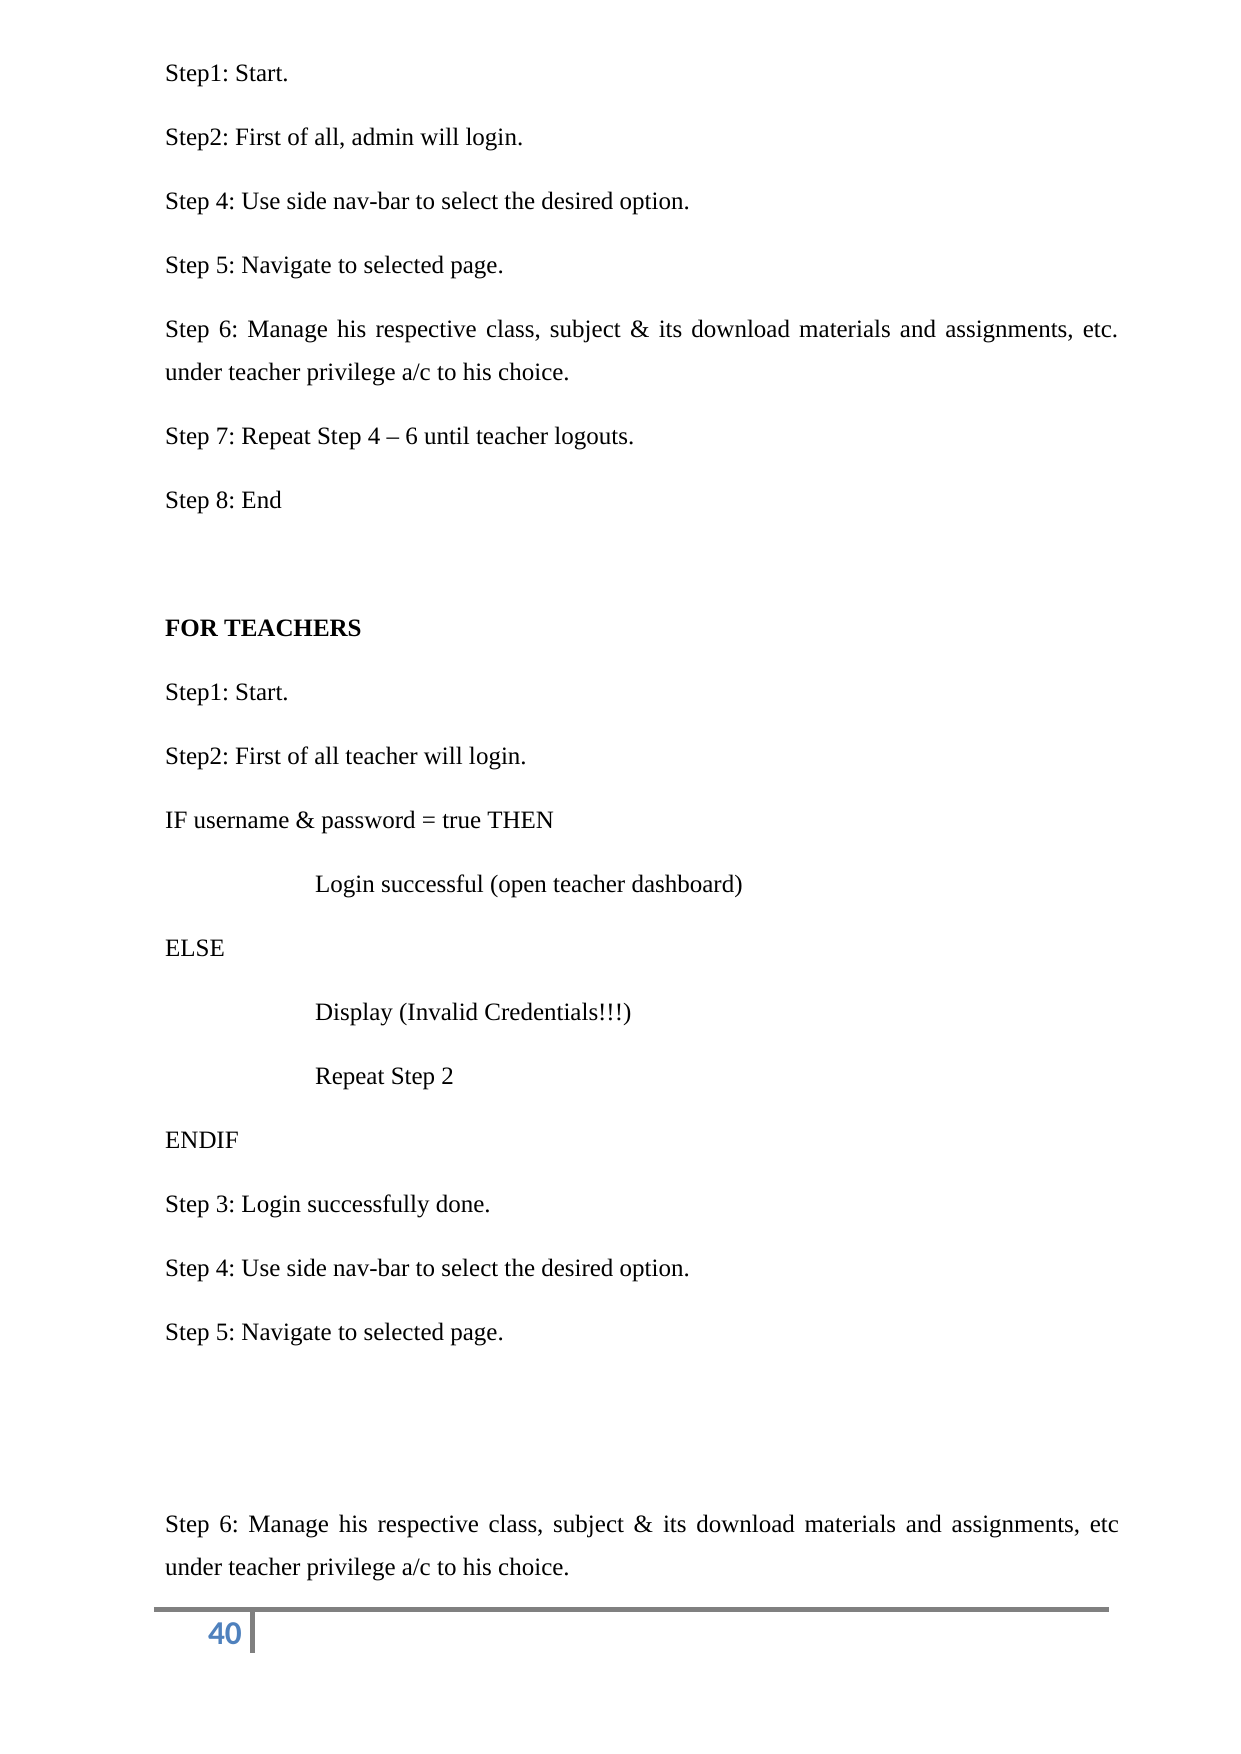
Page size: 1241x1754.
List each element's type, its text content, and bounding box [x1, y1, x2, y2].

text Step 3: Login successfully done. [165, 1189, 1120, 1218]
text Step2: First of all teacher will login. [165, 741, 1120, 770]
text Step 4: Use side nav-bar to select the desired option. [165, 1253, 1120, 1282]
text IF username & password = true THEN [165, 805, 1120, 834]
text FOR TEACHERS [165, 613, 1120, 642]
text Step 6: Manage his respective class, subject & its download materials and assignments, etc. under teacher privilege a/c to his choice. [165, 314, 1120, 386]
text Step1: Start. [165, 677, 1120, 706]
text ELSE [165, 933, 1120, 962]
text ENDIF [165, 1125, 1120, 1154]
text Step 6: Manage his respective class, subject & its download materials and assignments, etc under teacher privilege a/c to his choice. [165, 1509, 1120, 1581]
text Step 7: Repeat Step 4 – 6 until teacher logouts. [165, 421, 1120, 450]
text Repeat Step 2 [240, 1061, 1120, 1090]
text Step 8: End [165, 485, 1120, 514]
text Step2: First of all, admin will login. [165, 122, 1120, 151]
text Display (Invalid Credentials!!!) [240, 997, 1120, 1026]
text Step1: Start. [165, 58, 1120, 87]
text Login successful (open teacher dashboard) [240, 869, 1120, 898]
text Step 5: Navigate to selected page. [165, 250, 1120, 279]
text Step 5: Navigate to selected page. [165, 1317, 1120, 1346]
text Step 4: Use side nav-bar to select the desired option. [165, 186, 1120, 215]
